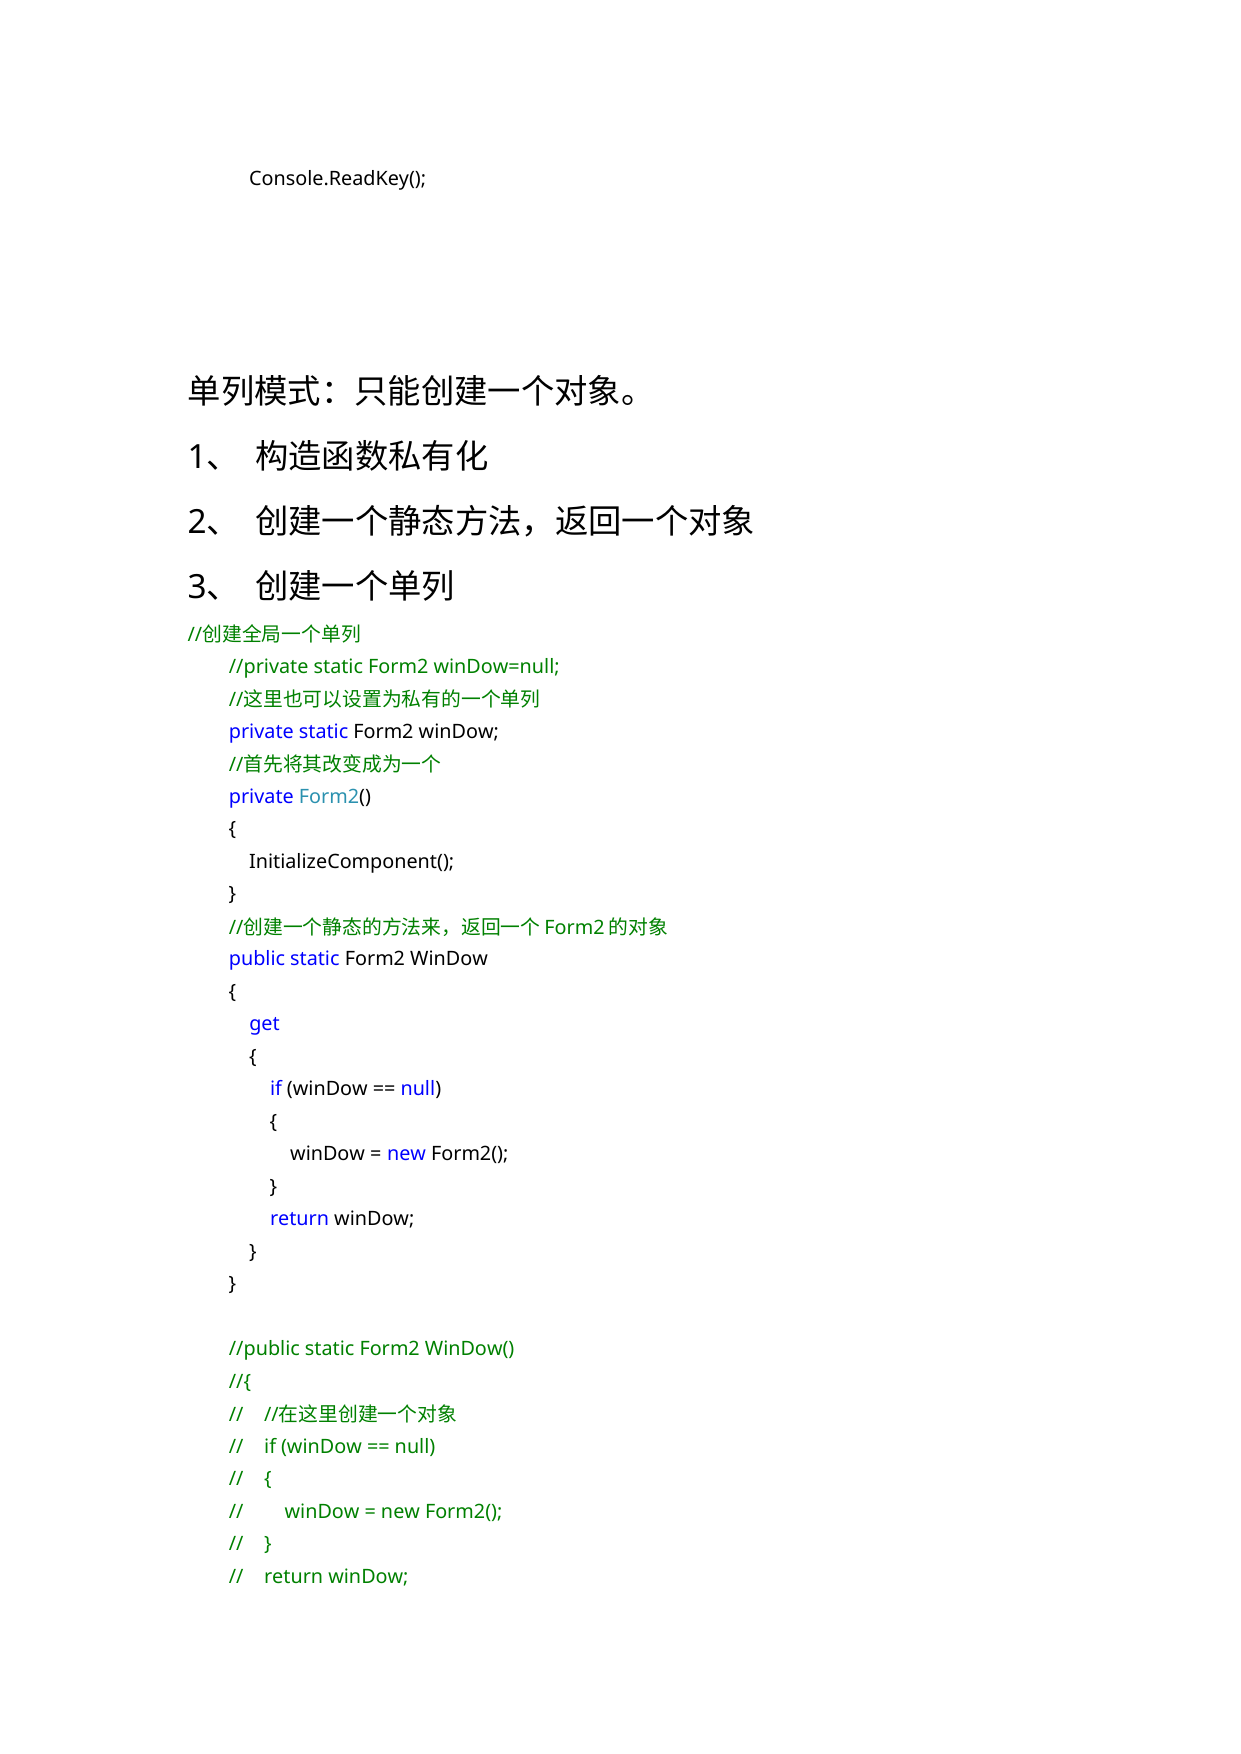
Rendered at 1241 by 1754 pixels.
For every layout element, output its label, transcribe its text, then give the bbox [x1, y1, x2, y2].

text // if (winDow == null) [187, 1429, 1053, 1462]
text //创建全局一个单列 [187, 617, 1053, 649]
text get [187, 1007, 1053, 1039]
text winDow = new Form2(); [187, 1137, 1053, 1169]
list 构造函数私有化 [187, 422, 1053, 487]
text //首先将其改变成为一个 [187, 747, 1053, 779]
text //public static Form2 WinDow() [187, 1332, 1053, 1364]
text } [187, 877, 1053, 909]
text //{ [187, 1364, 1053, 1397]
text // //在这里创建一个对象 [187, 1397, 1053, 1429]
text { [187, 974, 1053, 1007]
text private Form2() [187, 779, 1053, 812]
text // return winDow; [187, 1559, 1053, 1592]
text Console.ReadKey(); [187, 162, 1053, 194]
text } [187, 1169, 1053, 1202]
text { [187, 1104, 1053, 1137]
list 创建一个单列 [187, 552, 1053, 617]
text // { [187, 1462, 1053, 1494]
text //创建一个静态的方法来，返回一个Form2的对象 [187, 909, 1053, 942]
text if (winDow == null) [187, 1072, 1053, 1104]
text //这里也可以设置为私有的一个单列 [187, 682, 1053, 714]
text } [187, 1267, 1053, 1299]
text return winDow; [187, 1202, 1053, 1234]
text //private static Form2 winDow=null; [187, 649, 1053, 682]
text // winDow = new Form2(); [187, 1494, 1053, 1527]
text } [187, 1234, 1053, 1267]
text { [187, 812, 1053, 844]
text { [187, 1039, 1053, 1072]
text 单列模式：只能创建一个对象。 [187, 357, 1053, 422]
text // } [187, 1527, 1053, 1559]
text InitializeComponent(); [187, 844, 1053, 877]
text public static Form2 WinDow [187, 942, 1053, 974]
text private static Form2 winDow; [187, 714, 1053, 747]
list 创建一个静态方法，返回一个对象 [187, 487, 1053, 552]
